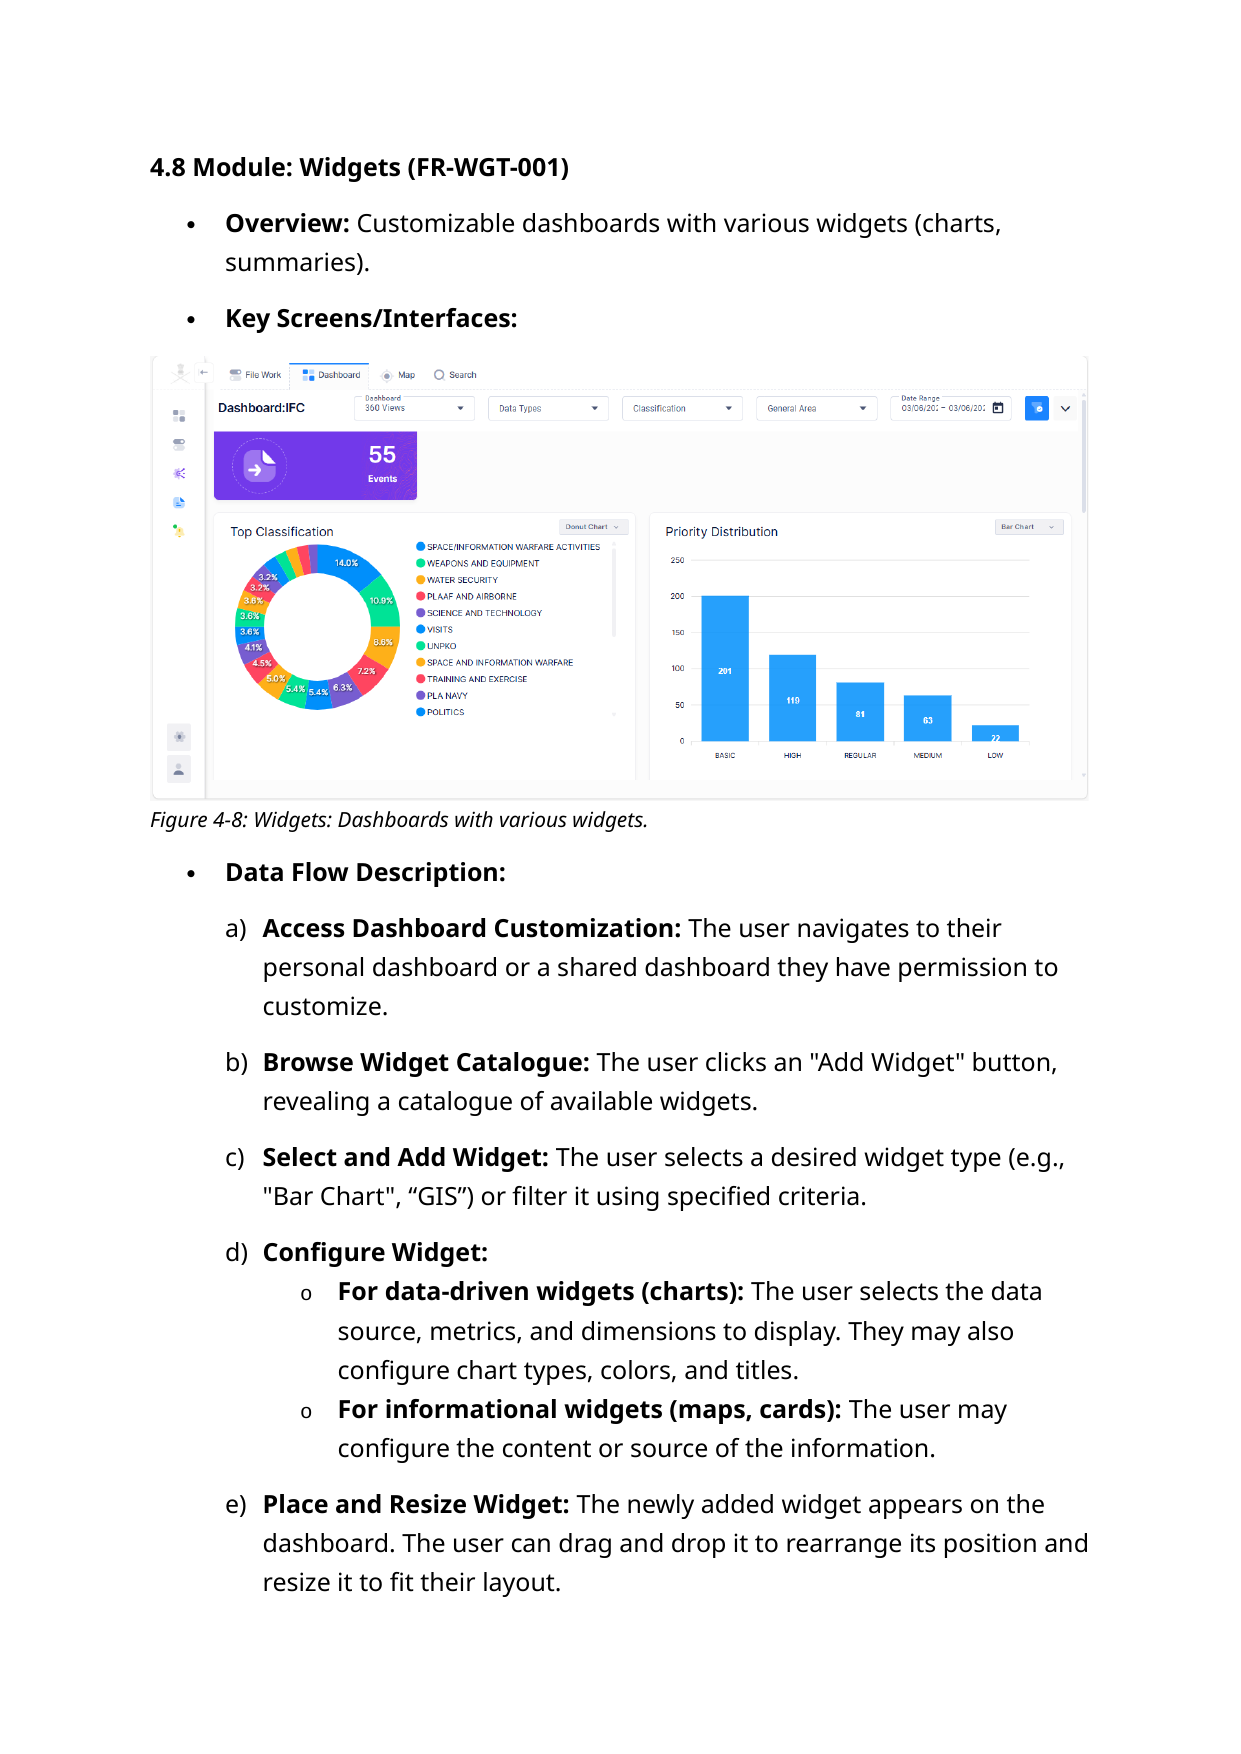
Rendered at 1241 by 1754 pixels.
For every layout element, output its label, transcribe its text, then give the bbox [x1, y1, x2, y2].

text Figure 4-8: Widgets: Dashboards with various widgets. [150, 806, 1090, 834]
list For data-driven widgets (charts): The user selects the data source, metrics, and dimensions to display. They may also configure chart types, colors, and titles. [300, 1274, 1090, 1386]
text 4.8 Module: Widgets (FR-WGT-001) [150, 150, 1090, 184]
list Key Screens/Interfaces: [187, 301, 1090, 335]
list Select and Add Widget: The user selects a desired widget type (e.g., "Bar Chart", “GIS”) or filter it using specified criteria. [225, 1140, 1090, 1213]
list Place and Resize Widget: The newly added widget appears on the dashboard. The user can drag and drop it to rearrange its position and resize it to fit their layout. [225, 1486, 1090, 1599]
list Overview: Customizable dashboards with various widgets (charts, summaries). [187, 206, 1090, 279]
list Configure Widget: [225, 1235, 1090, 1269]
picture [150, 356, 1089, 801]
list Access Dashboard Customization: The user navigates to their personal dashboard or a shared dashboard they have permission to customize. [225, 911, 1090, 1023]
list Data Flow Description: [187, 855, 1090, 889]
list Browse Widget Catalogue: The user clicks an "Add Widget" button, revealing a catalogue of available widgets. [225, 1045, 1090, 1118]
list For informational widgets (maps, cards): The user may configure the content or source of the information. [300, 1391, 1090, 1465]
